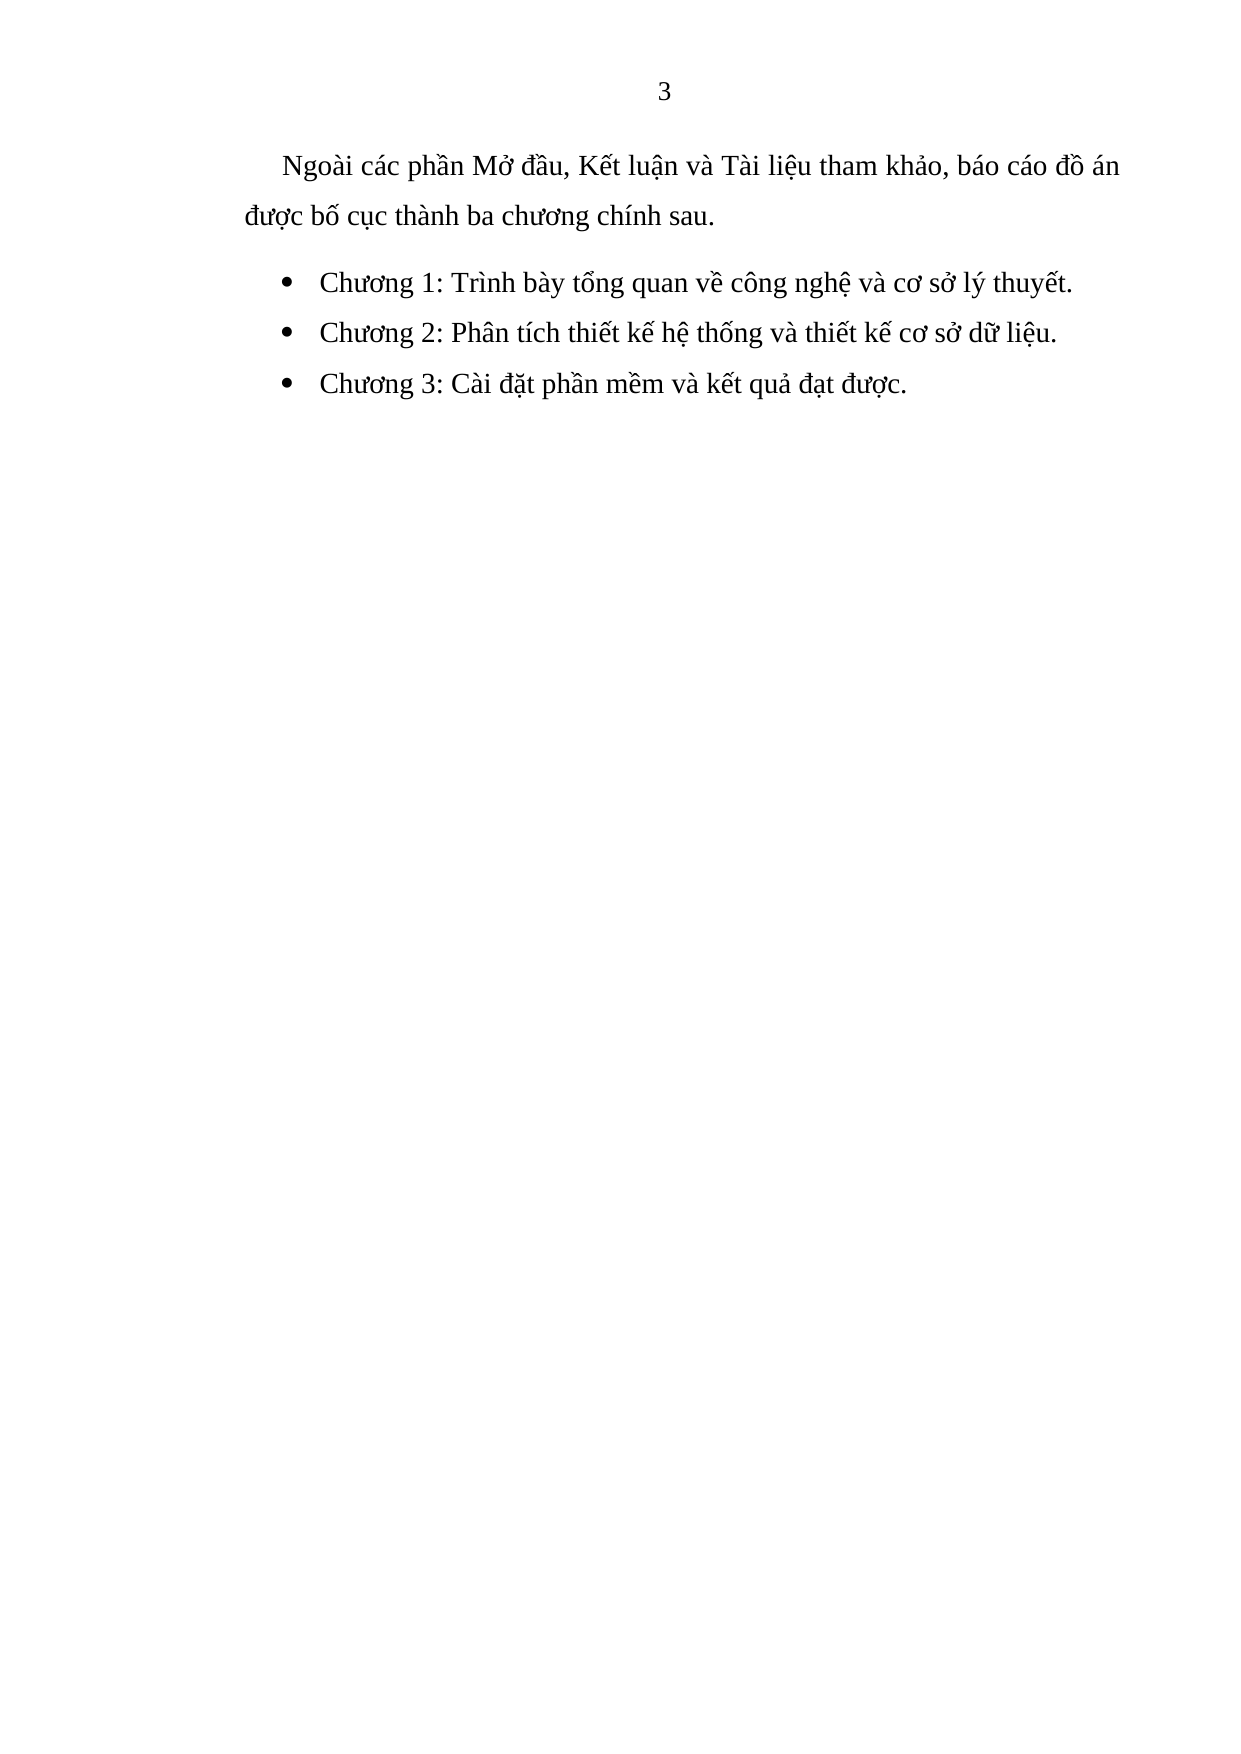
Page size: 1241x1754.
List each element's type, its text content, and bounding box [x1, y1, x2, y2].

text Ngoài các phần Mở đầu, Kết luận và Tài liệu tham khảo, báo cáo đồ án được bố cục thành ba chương chính sau. [244, 148, 1122, 232]
list Chương 2: Phân tích thiết kế hệ thống và thiết kế cơ sở dữ liệu. [282, 315, 1122, 349]
list Chương 1: Trình bày tổng quan về công nghệ và cơ sở lý thuyết. [282, 265, 1122, 299]
list Chương 3: Cài đặt phần mềm và kết quả đạt được. [282, 366, 1122, 399]
